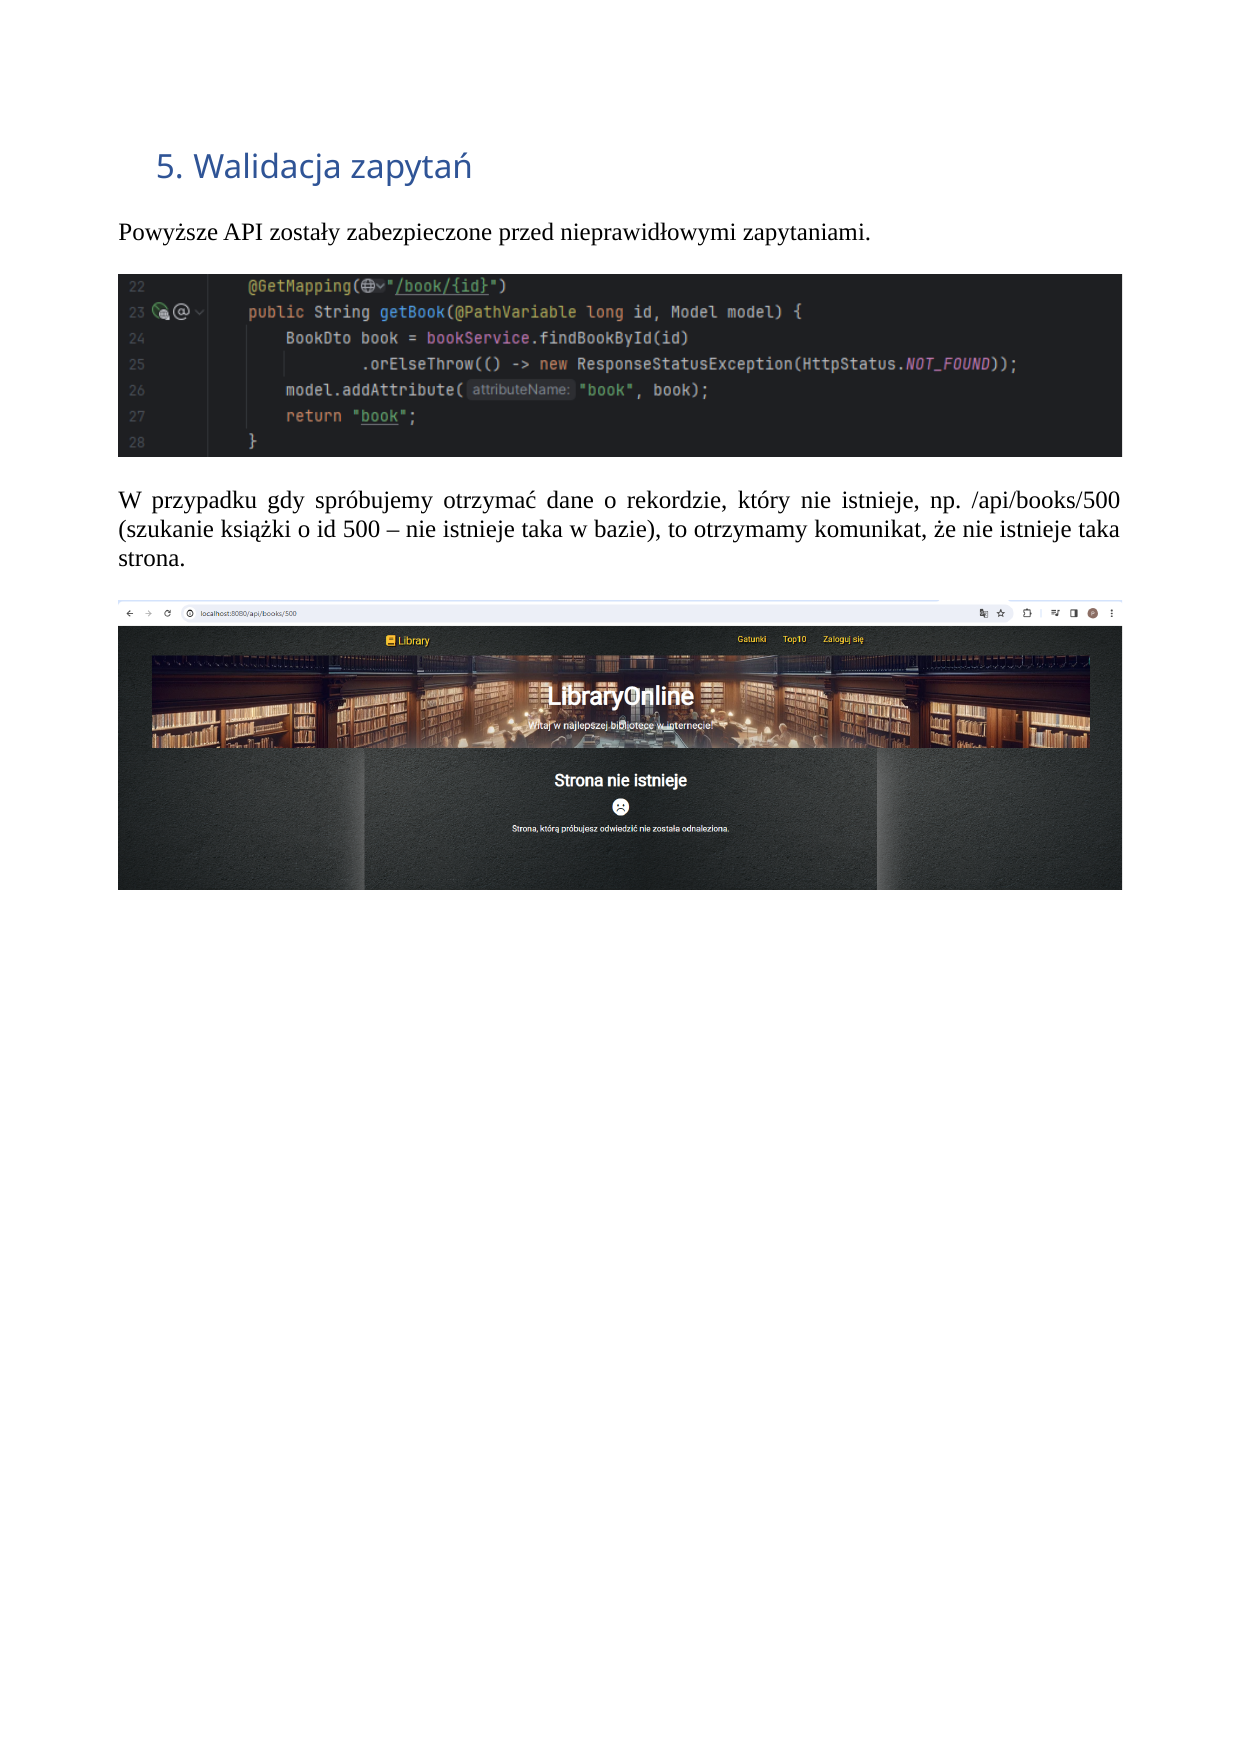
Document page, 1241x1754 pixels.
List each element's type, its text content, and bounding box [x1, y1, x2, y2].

text Powyższe API zostały zabezpieczone przed nieprawidłowymi zapytaniami. [118, 217, 1122, 246]
picture [118, 274, 1123, 457]
subtitle Walidacja zapytań [156, 143, 1122, 188]
text W przypadku gdy spróbujemy otrzymać dane o rekordzie, który nie istnieje, np. /api/books/500 (szukanie książki o id 500 – nie istnieje taka w bazie), to otrzymamy komunikat, że nie istnieje taka strona. [118, 485, 1122, 572]
picture [118, 600, 1123, 890]
